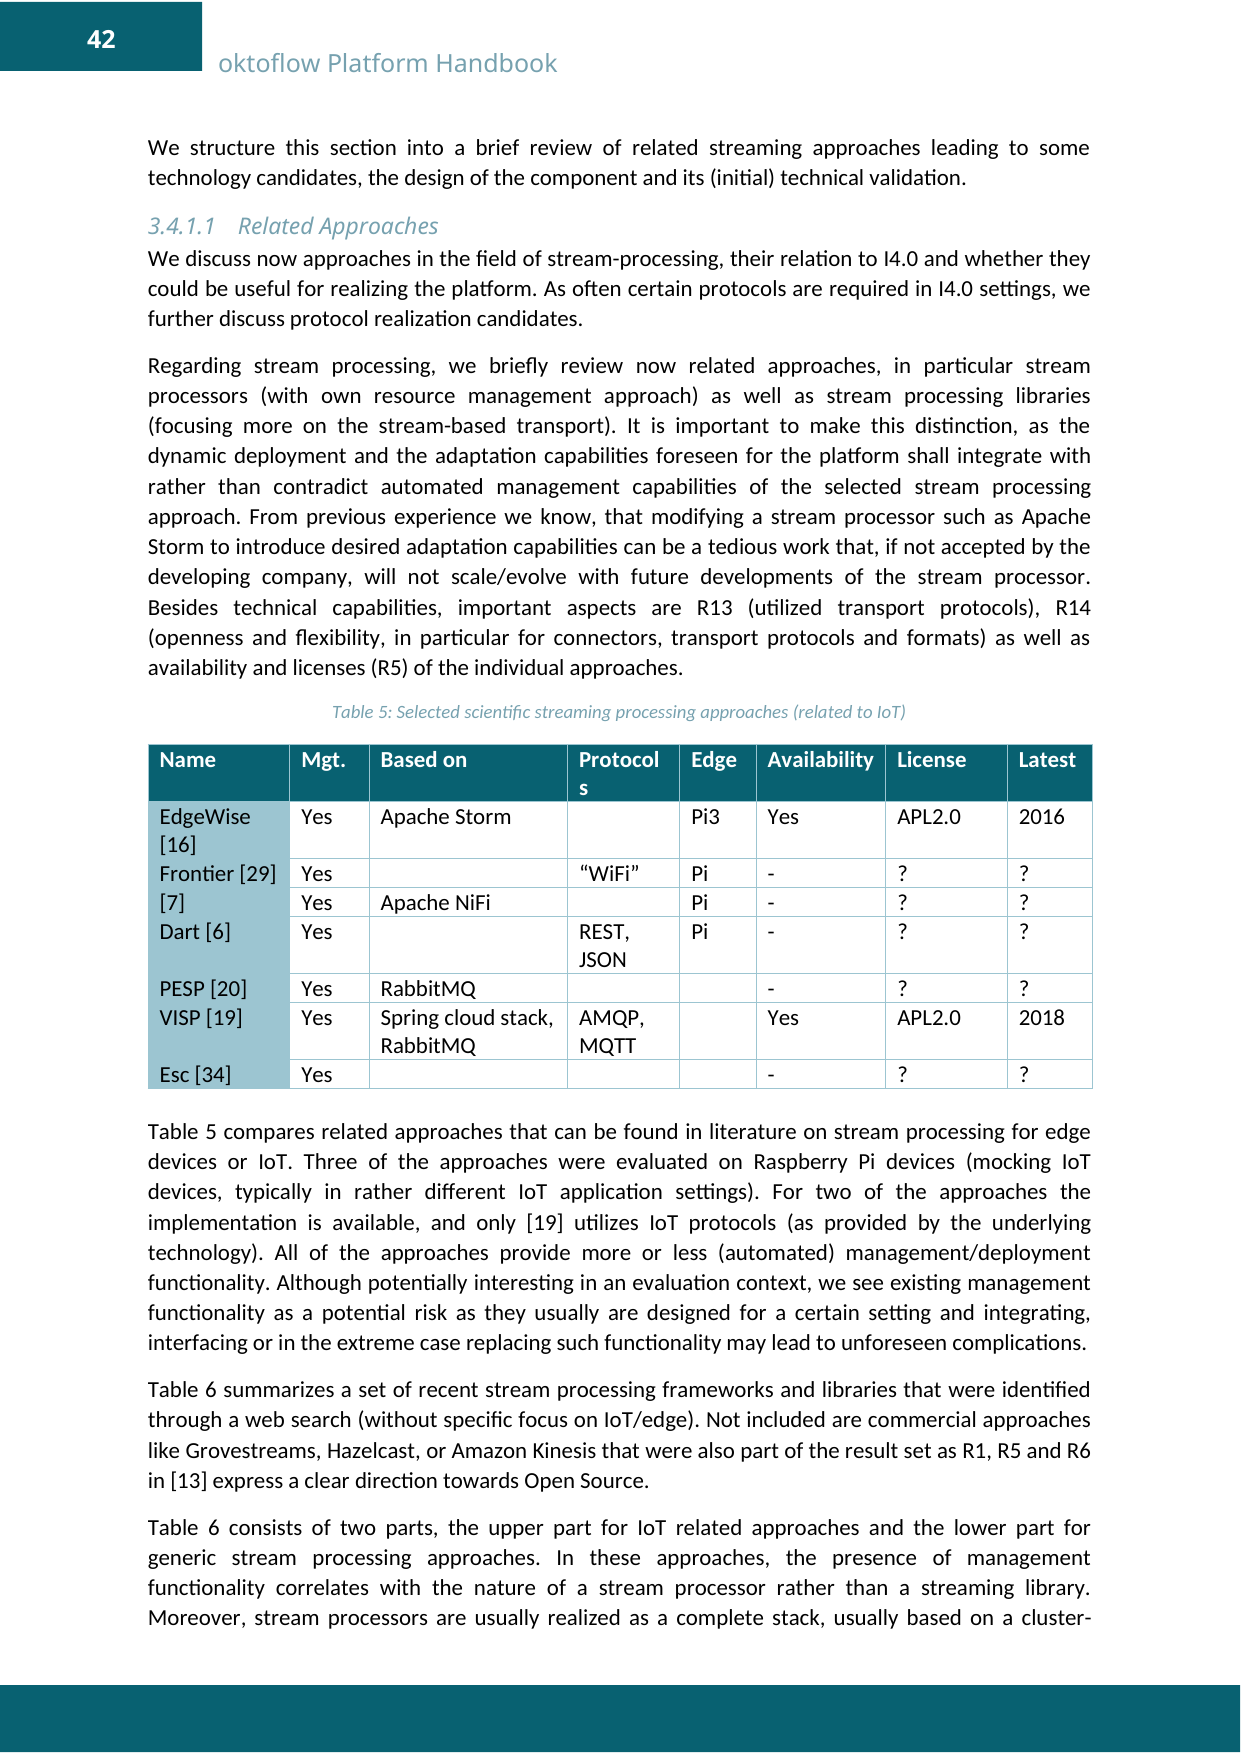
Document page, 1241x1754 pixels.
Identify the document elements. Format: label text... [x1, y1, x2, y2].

table_cell EdgeWise [16] [149, 802, 289, 858]
table_cell “WiFi” [568, 859, 679, 887]
table_cell RabbitMQ [370, 974, 567, 1002]
table_cell ? [1008, 888, 1092, 916]
table_header License [886, 745, 1007, 801]
table_cell Apache Storm [370, 802, 567, 858]
table_cell REST, JSON [568, 917, 679, 973]
table_cell Yes [290, 888, 369, 916]
table_cell - [757, 917, 885, 973]
table_header Mgt. [290, 745, 369, 801]
table_cell ? [886, 888, 1007, 916]
table_cell ? [886, 1060, 1007, 1088]
text Table 5 compares related approaches that can be found in literature on stream processing for edge devices or IoT. Three of the approaches were evaluated on Raspberry Pi devices (mocking IoT devices, typically in rather different IoT application settings). For two of the approaches the implementation is available, and only [19] utilizes IoT protocols (as provided by the underlying technology). All of the approaches provide more or less (automated) management/deployment functionality. Although potentially interesting in an evaluation context, we see existing management functionality as a potential risk as they usually are designed for a certain setting and integrating, interfacing or in the extreme case replacing such functionality may lead to unforeseen complications. [148, 1117, 1093, 1356]
table_cell Esc [34] [149, 1060, 289, 1088]
table_cell [370, 1060, 567, 1088]
table_cell Pi [680, 917, 756, 973]
table_cell APL2.0 [886, 1003, 1007, 1059]
table_cell - [757, 888, 885, 916]
table_cell [370, 917, 567, 973]
text Table 5: Selected scientific streaming processing approaches (related to IoT) [148, 700, 1093, 723]
table_cell [370, 859, 567, 887]
table_cell [568, 802, 679, 858]
table_cell ? [1008, 859, 1092, 887]
table_cell [680, 1003, 756, 1059]
table_cell - [757, 859, 885, 887]
table_header Edge [680, 745, 756, 801]
table_cell - [757, 974, 885, 1002]
table_header Protocols [568, 745, 679, 801]
table_cell 2018 [1008, 1003, 1092, 1059]
table_cell Apache NiFi [370, 888, 567, 916]
table_cell Pi [680, 859, 756, 887]
table_cell ? [1008, 1060, 1092, 1088]
text Table 6 summarizes a set of recent stream processing frameworks and libraries that were identified through a web search (without specific focus on IoT/edge). Not included are commercial approaches like Grovestreams, Hazelcast, or Amazon Kinesis that were also part of the result set as R1, R5 and R6 in [13] express a clear direction towards Open Source. [148, 1375, 1093, 1494]
table_cell Yes [290, 802, 369, 858]
table_cell Spring cloud stack, RabbitMQ [370, 1003, 567, 1059]
table_cell [568, 888, 679, 916]
table_cell Yes [290, 974, 369, 1002]
text We structure this section into a brief review of related streaming approaches leading to some technology candidates, the design of the component and its (initial) technical validation. [148, 133, 1093, 191]
table_cell Yes [757, 802, 885, 858]
table_cell ? [886, 917, 1007, 973]
table_cell APL2.0 [886, 802, 1007, 858]
table_cell AMQP, MQTT [568, 1003, 679, 1059]
table_cell 2016 [1008, 802, 1092, 858]
table_cell Yes [757, 1003, 885, 1059]
table_cell ? [886, 974, 1007, 1002]
text We discuss now approaches in the field of stream-processing, their relation to I4.0 and whether they could be useful for realizing the platform. As often certain protocols are required in I4.0 settings, we further discuss protocol realization candidates. [148, 244, 1093, 332]
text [148, 1513, 1093, 1631]
table_cell Dart [6] [149, 917, 289, 973]
table_cell - [757, 1060, 885, 1088]
table_cell Pi3 [680, 802, 756, 858]
text Regarding stream processing, we briefly review now related approaches, in particular stream processors (with own resource management approach) as well as stream processing libraries (focusing more on the stream-based transport). It is important to make this distinction, as the dynamic deployment and the adaptation capabilities foreseen for the platform shall integrate with rather than contradict automated management capabilities of the selected stream processing approach. From previous experience we know, that modifying a stream processor such as Apache Storm to introduce desired adaptation capabilities can be a tedious work that, if not accepted by the developing company, will not scale/evolve with future developments of the stream processor. Besides technical capabilities, important aspects are R13 (utilized transport protocols), R14 (openness and flexibility, in particular for connectors, transport protocols and formats) as well as availability and licenses (R5) of the individual approaches. [148, 351, 1093, 681]
table_cell [680, 1060, 756, 1088]
table_cell VISP [19] [149, 1003, 289, 1059]
table_cell Frontier [29] [149, 859, 289, 887]
table_cell [680, 974, 756, 1002]
table_cell Yes [290, 1060, 369, 1088]
table_cell ? [886, 859, 1007, 887]
table_cell Pi [680, 888, 756, 916]
table_header Latest [1008, 745, 1092, 801]
table_cell Yes [290, 1003, 369, 1059]
table_cell [568, 974, 679, 1002]
table_header Based on [370, 745, 567, 801]
table_header Availability [757, 745, 885, 801]
subtitle Related Approaches [148, 210, 1093, 241]
table_cell [568, 1060, 679, 1088]
table_cell PESP [20] [149, 974, 289, 1002]
table_cell ? [1008, 917, 1092, 973]
table_cell Yes [290, 859, 369, 887]
table_cell ? [1008, 974, 1092, 1002]
table_cell [7] [149, 888, 289, 916]
table_header Name [149, 745, 289, 801]
table_cell Yes [290, 917, 369, 973]
